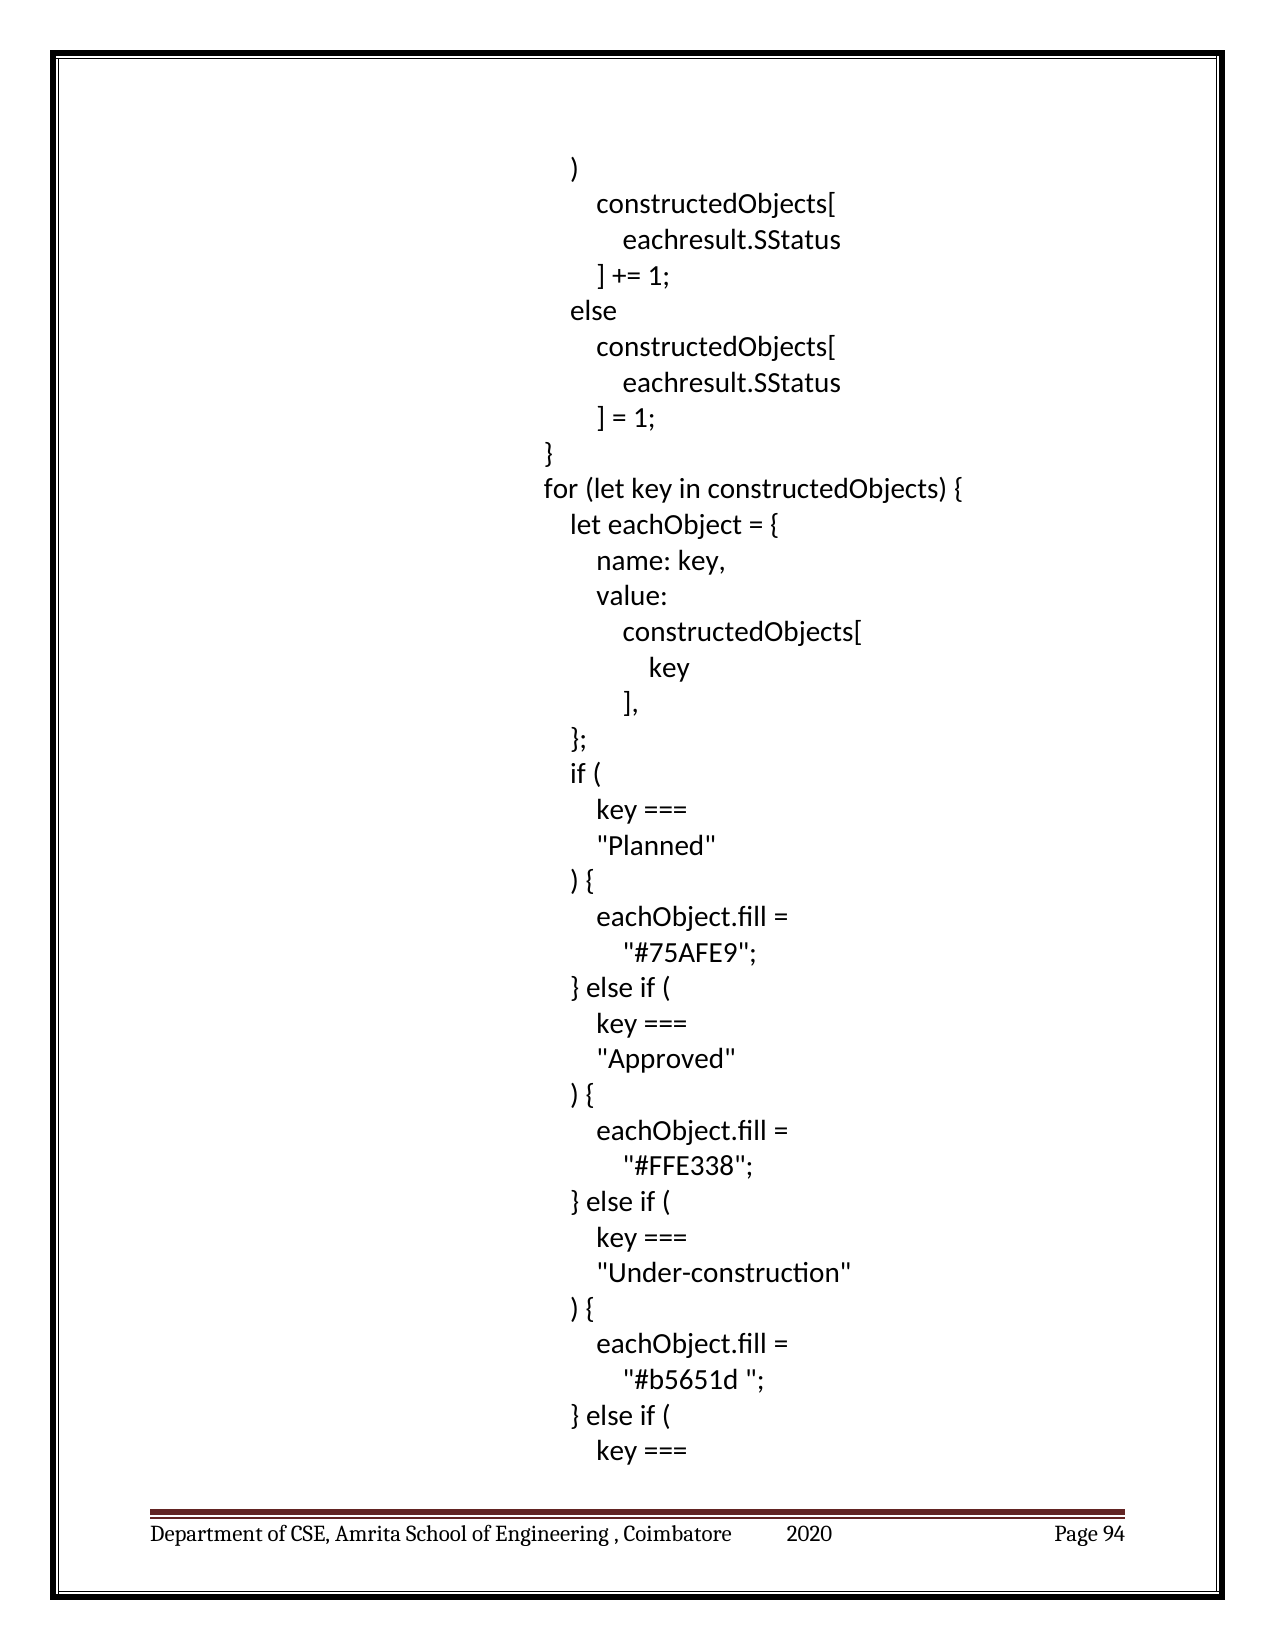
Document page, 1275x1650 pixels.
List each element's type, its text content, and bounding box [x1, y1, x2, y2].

text let eachObject = { [150, 506, 1125, 542]
text "Under-construction" [150, 1254, 1125, 1290]
text } [150, 435, 1125, 471]
text } else if ( [150, 1397, 1125, 1432]
text ] += 1; [150, 257, 1125, 292]
text constructedObjects[ [150, 186, 1125, 221]
text ], [150, 684, 1125, 720]
text if ( [150, 756, 1125, 791]
text constructedObjects[ [150, 613, 1125, 649]
text ) { [150, 1290, 1125, 1326]
text key === [150, 1219, 1125, 1254]
text for (let key in constructedObjects) { [150, 471, 1125, 506]
text eachObject.fill = [150, 1112, 1125, 1147]
text eachObject.fill = [150, 1326, 1125, 1361]
text constructedObjects[ [150, 328, 1125, 364]
text eachresult.SStatus [150, 364, 1125, 399]
text ] = 1; [150, 399, 1125, 435]
text "#b5651d "; [150, 1361, 1125, 1397]
text key === [150, 791, 1125, 827]
text eachresult.SStatus [150, 221, 1125, 257]
text ) [150, 150, 1125, 186]
text } else if ( [150, 969, 1125, 1005]
text key [150, 649, 1125, 684]
text ) { [150, 1076, 1125, 1112]
text } else if ( [150, 1183, 1125, 1219]
text }; [150, 720, 1125, 756]
text ) { [150, 862, 1125, 898]
text eachObject.fill = [150, 898, 1125, 934]
text "Planned" [150, 827, 1125, 862]
text key === [150, 1432, 1125, 1468]
text name: key, [150, 542, 1125, 577]
text "#75AFE9"; [150, 934, 1125, 969]
text "#FFE338"; [150, 1147, 1125, 1183]
text else [150, 292, 1125, 328]
text "Approved" [150, 1041, 1125, 1076]
text value: [150, 577, 1125, 613]
text key === [150, 1005, 1125, 1041]
